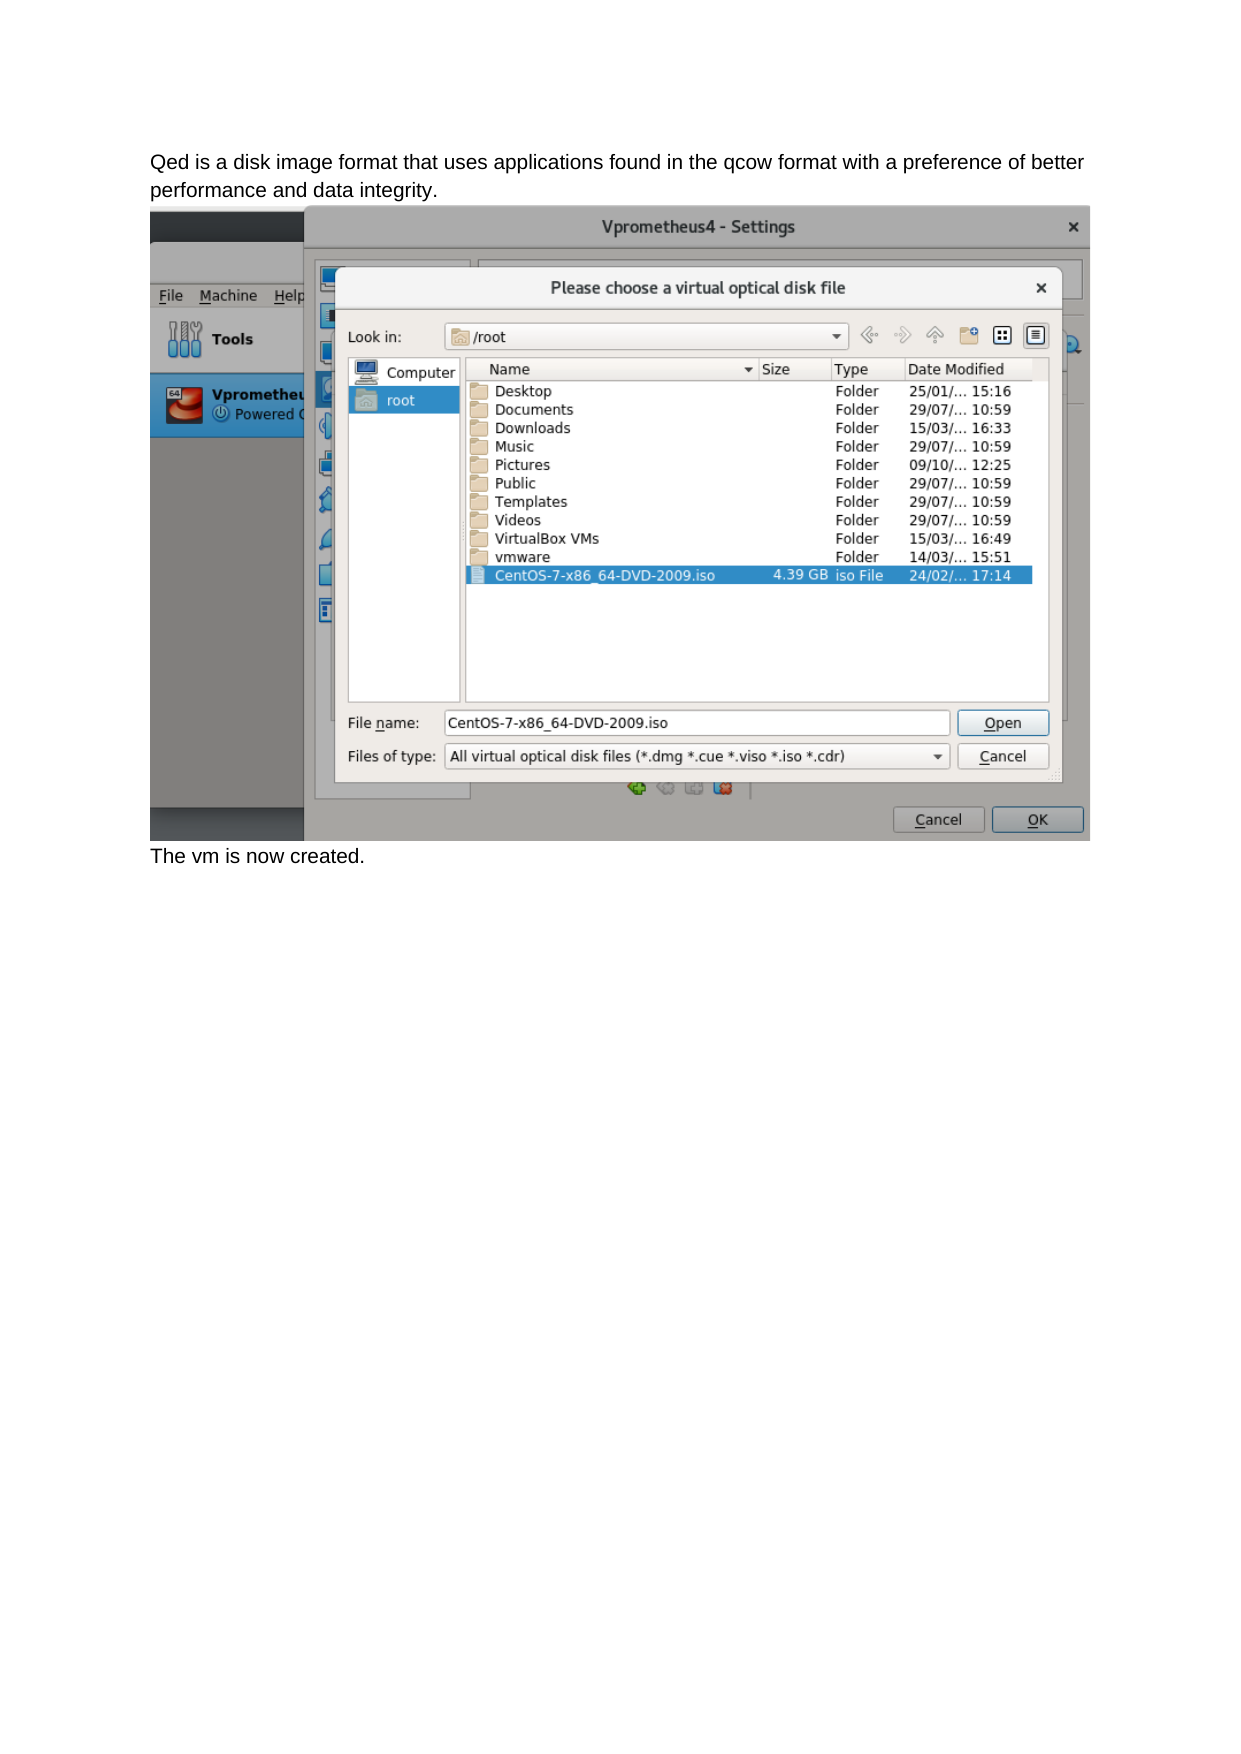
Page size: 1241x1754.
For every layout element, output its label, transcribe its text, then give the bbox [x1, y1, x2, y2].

text Qed is a disk image format that uses applications found in the qcow format with a preference of better performance and data integrity. [150, 150, 1090, 201]
picture [150, 205, 1091, 841]
text The vm is now created. [150, 844, 1090, 868]
